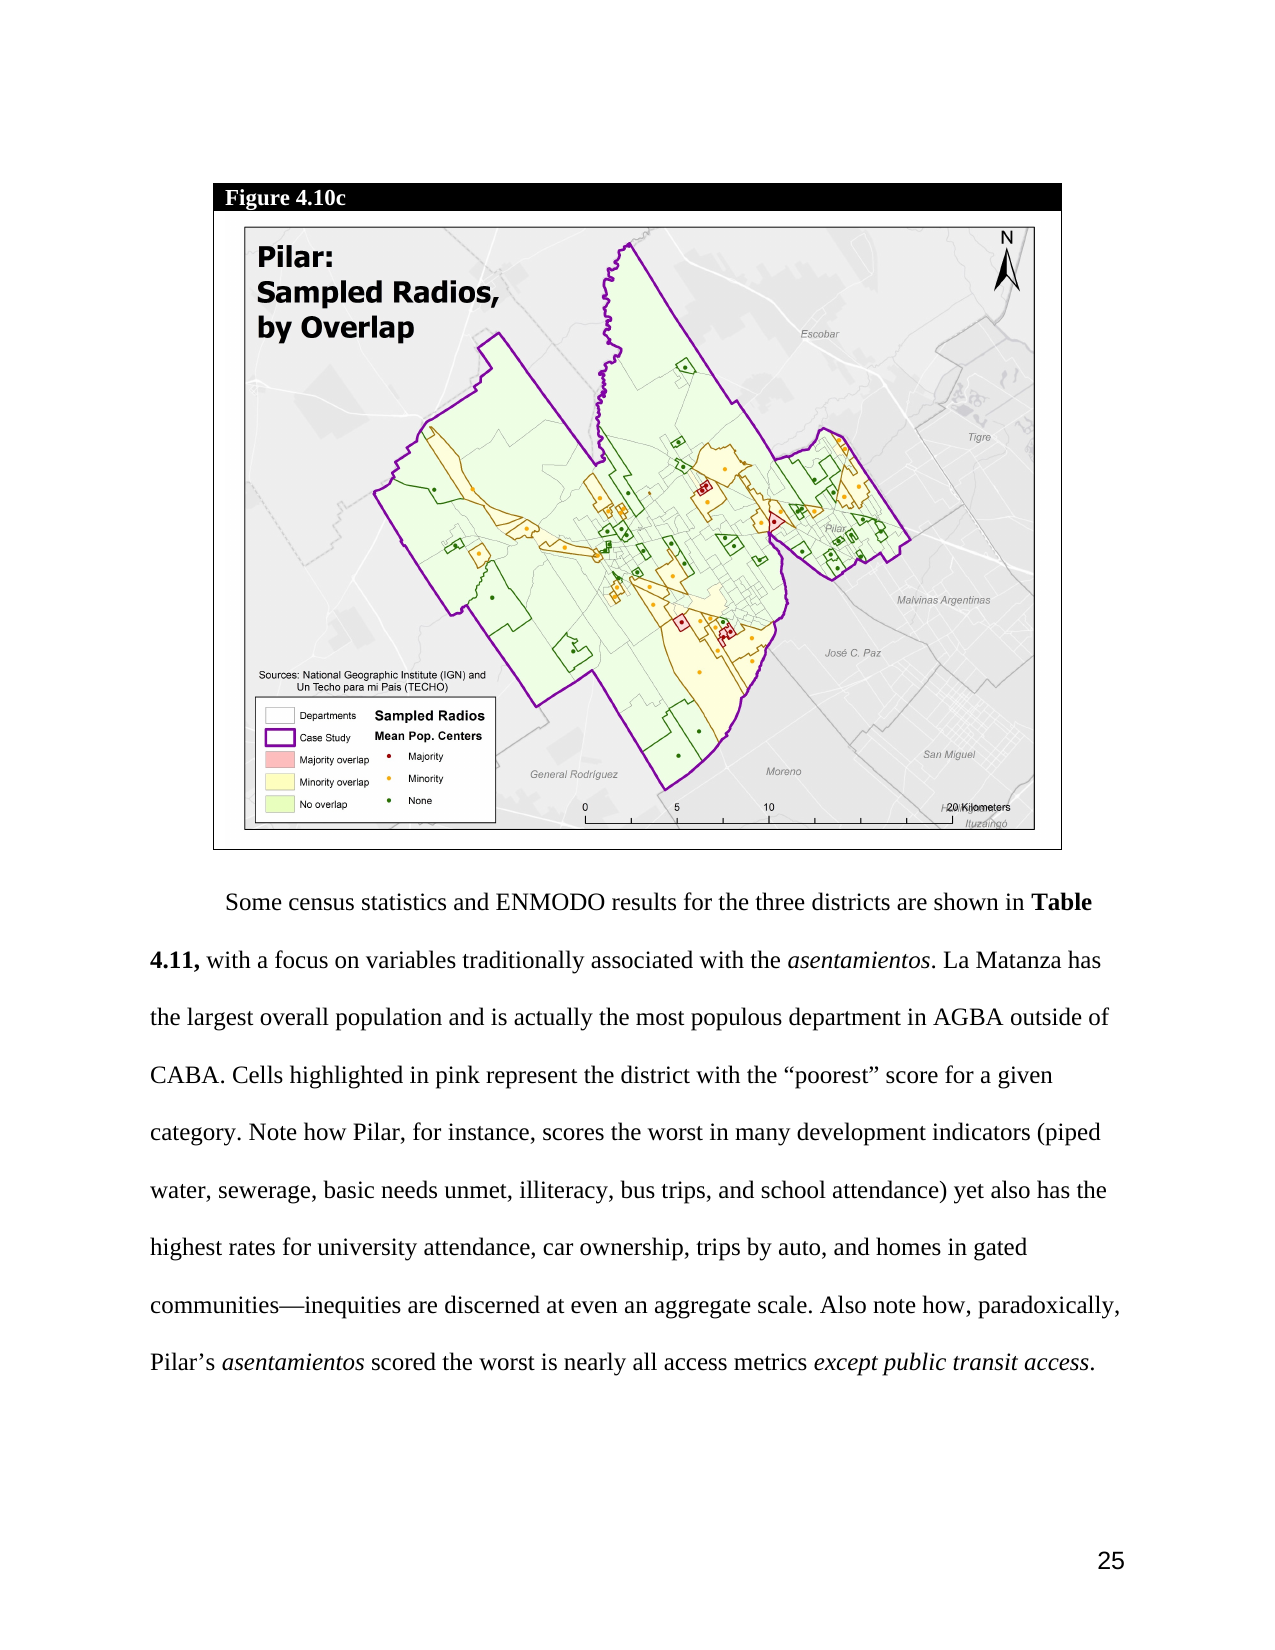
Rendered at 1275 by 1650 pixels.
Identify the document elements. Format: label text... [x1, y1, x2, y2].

picture [225, 211, 1050, 849]
table_header Figure 4.10c [214, 184, 1061, 210]
table_cell [214, 211, 225, 849]
table_cell [1050, 211, 1061, 849]
text Some census statistics and ENMODO results for the three districts are shown in Table 4.11, with a focus on variables traditionally associated with the asentamientos. La Matanza has the largest overall population and is actually the most populous department in AGBA outside of CABA. Cells highlighted in pink represent the district with the “poorest” score for a given category. Note how Pilar, for instance, scores the worst in many development indicators (piped water, sewerage, basic needs unmet, illiteracy, bus trips, and school attendance) yet also has the highest rates for university attendance, car ownership, trips by auto, and homes in gated communities—inequities are discerned at even an aggregate scale. Also note how, paradoxically, Pilar’s asentamientos scored the worst is nearly all access metrics except public transit access. [150, 887, 1125, 1376]
